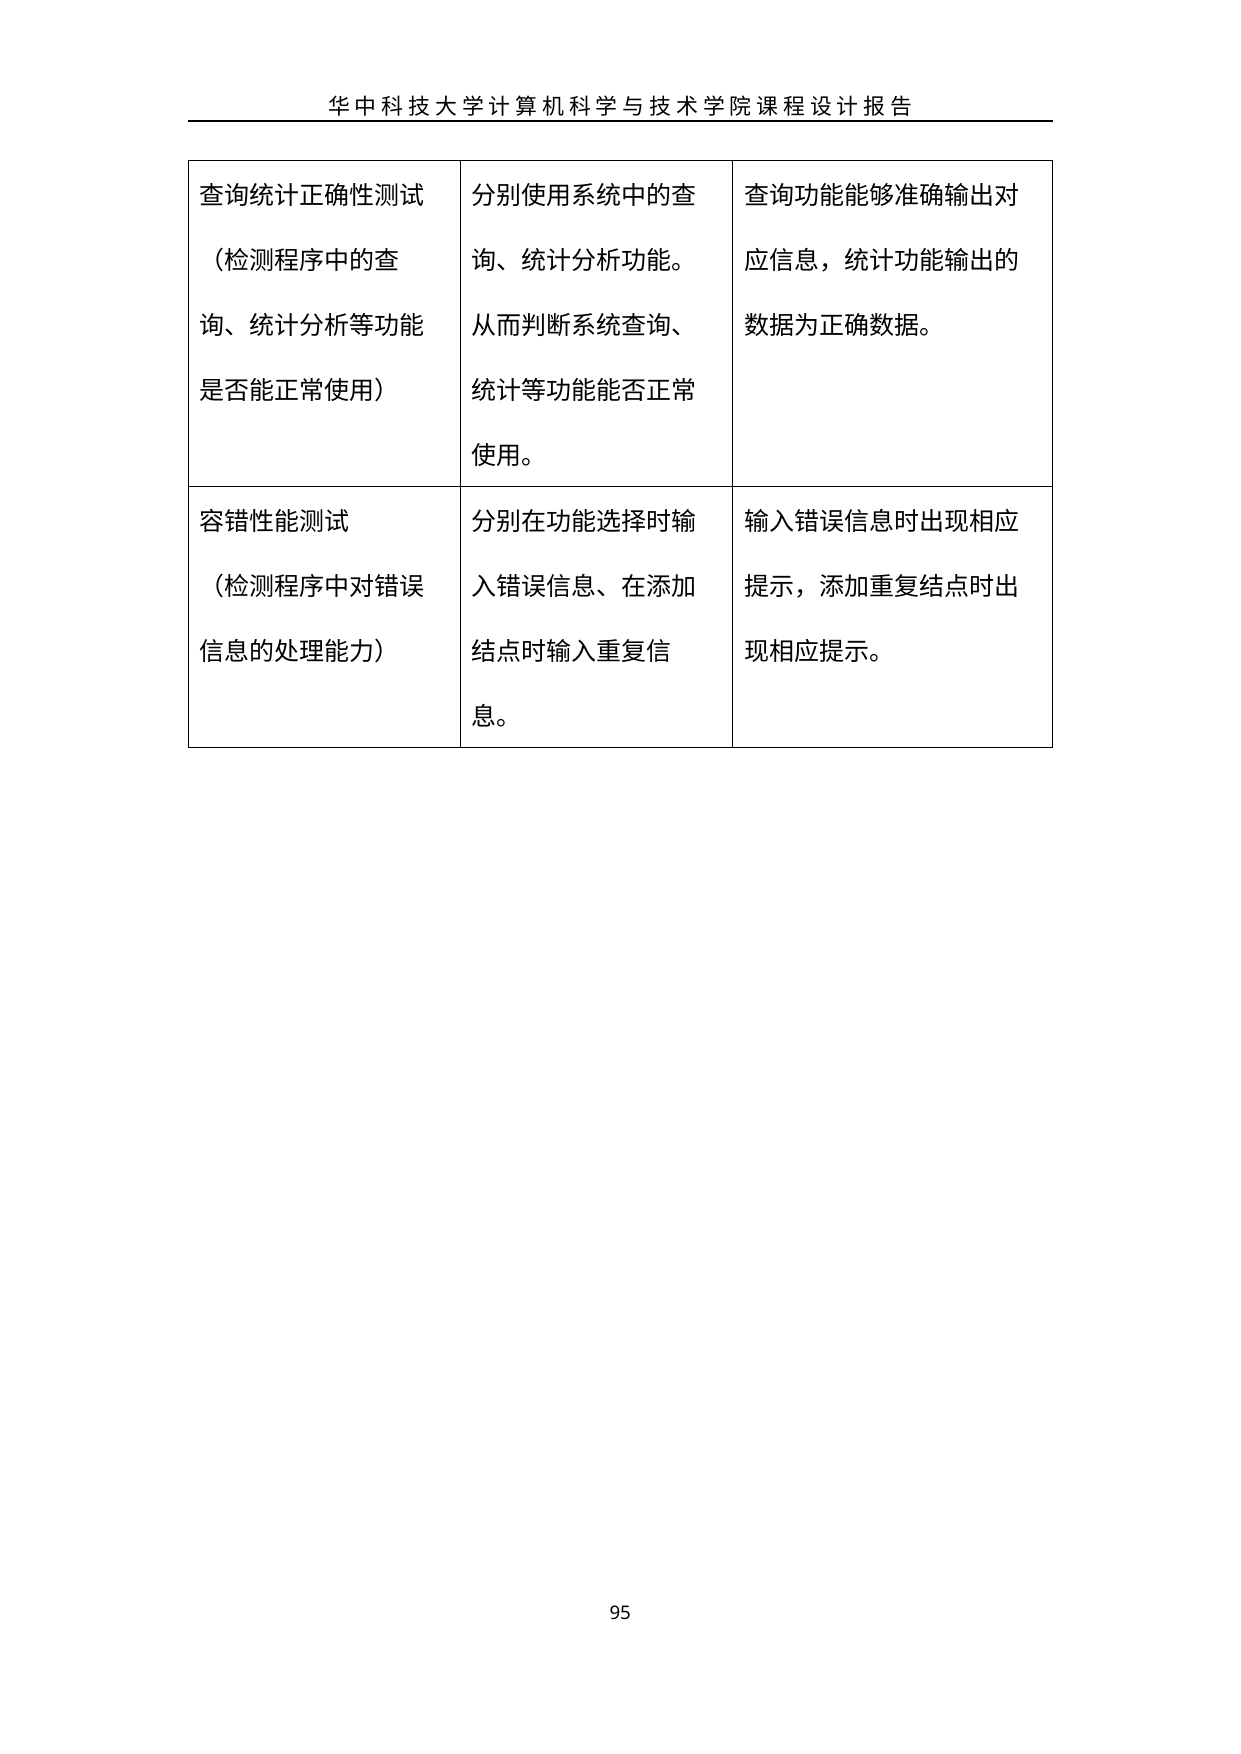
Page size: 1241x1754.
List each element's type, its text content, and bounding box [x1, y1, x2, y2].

table_cell 分别在功能选择时输入错误信息、在添加结点时输入重复信息。 [461, 487, 732, 747]
table_cell 容错性能测试 （检测程序中对错误信息的处理能力） [189, 487, 460, 747]
table_cell 查询统计正确性测试 （检测程序中的查询、统计分析等功能是否能正常使用） [189, 161, 460, 486]
table_cell 输入错误信息时出现相应提示，添加重复结点时出现相应提示。 [733, 487, 1052, 747]
table_cell 分别使用系统中的查询、统计分析功能。从而判断系统查询、统计等功能能否正常使用。 [461, 161, 732, 486]
table_cell 查询功能能够准确输出对应信息，统计功能输出的数据为正确数据。 [733, 161, 1052, 486]
